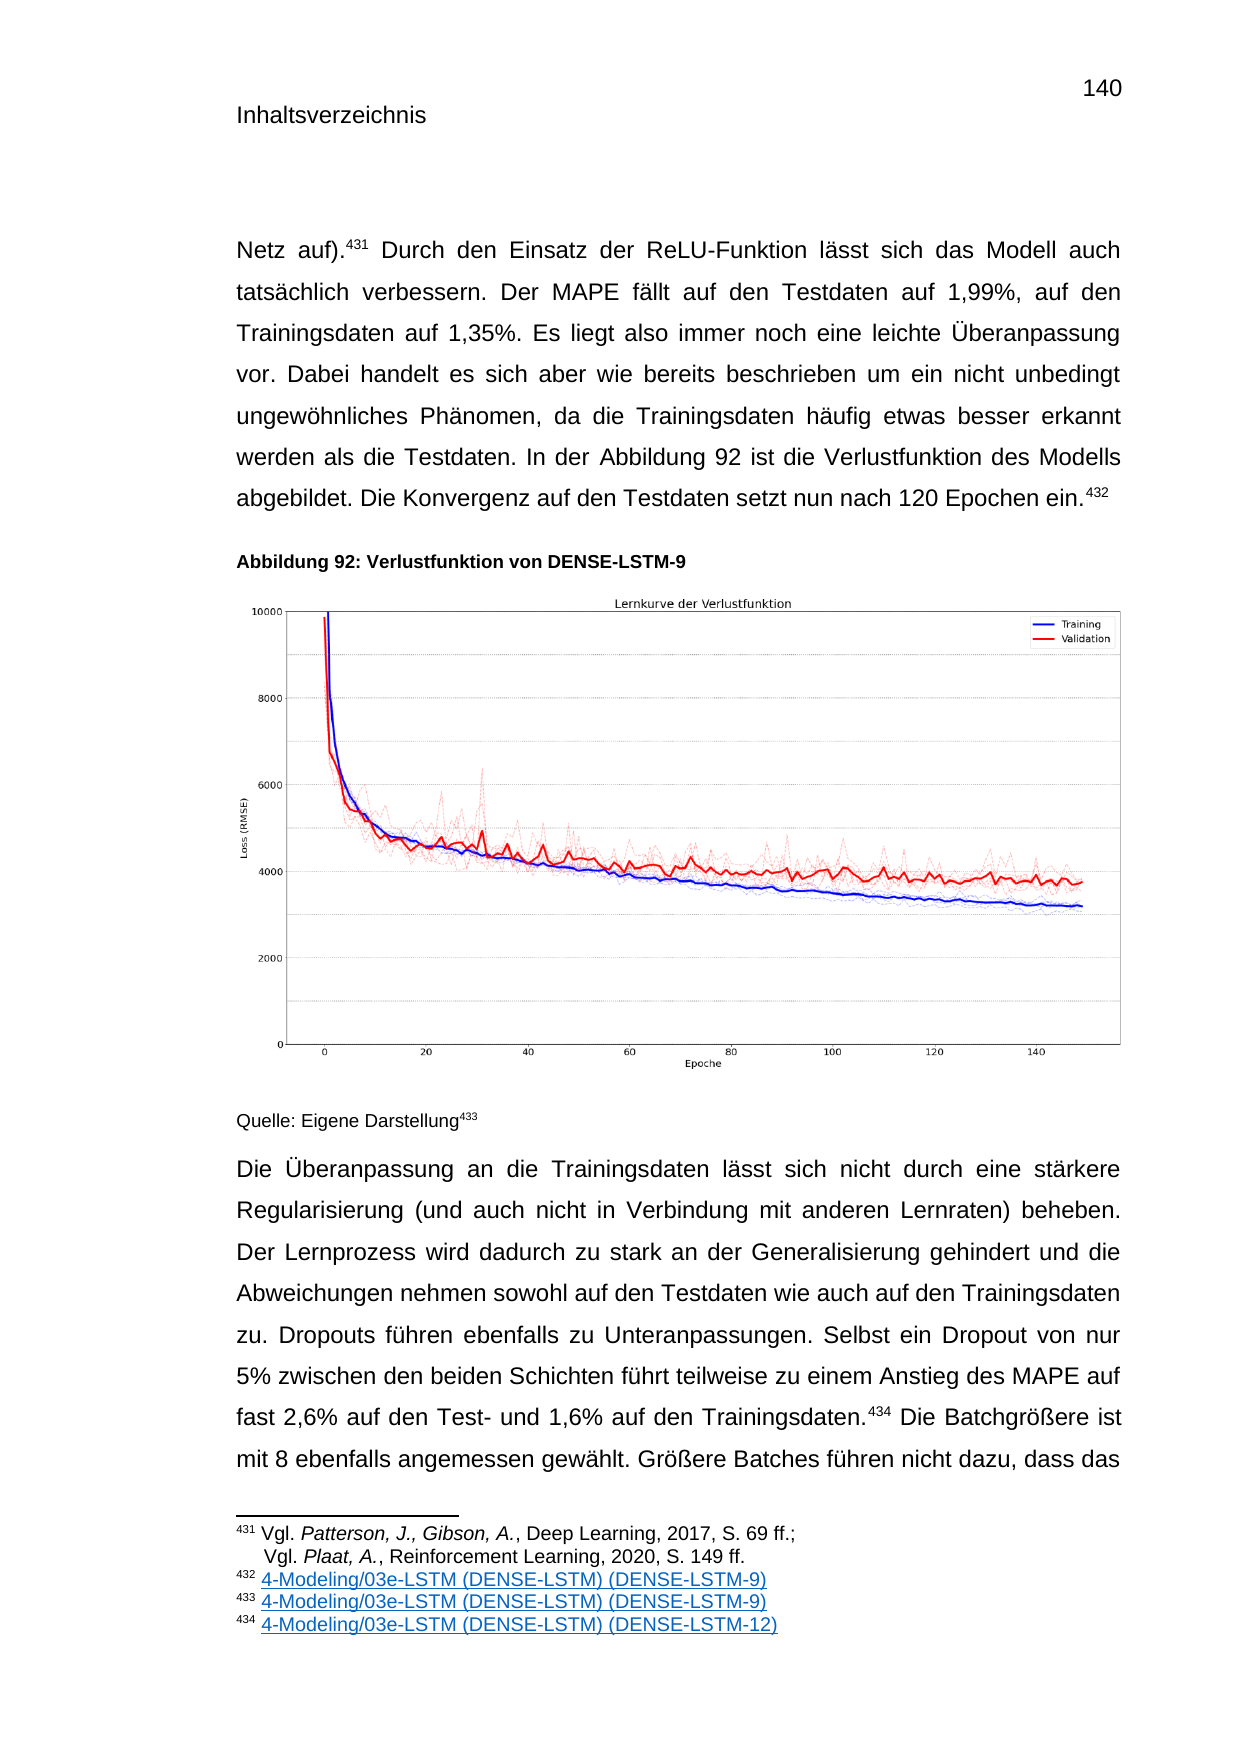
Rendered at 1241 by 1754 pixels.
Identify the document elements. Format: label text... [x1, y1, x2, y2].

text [236, 1155, 1122, 1472]
text Abbildung 92: Verlustfunktion von DENSE-LSTM-9 [236, 551, 1122, 572]
text Quelle: Eigene Darstellung [236, 1110, 1122, 1132]
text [236, 236, 1122, 512]
picture [236, 595, 1123, 1072]
